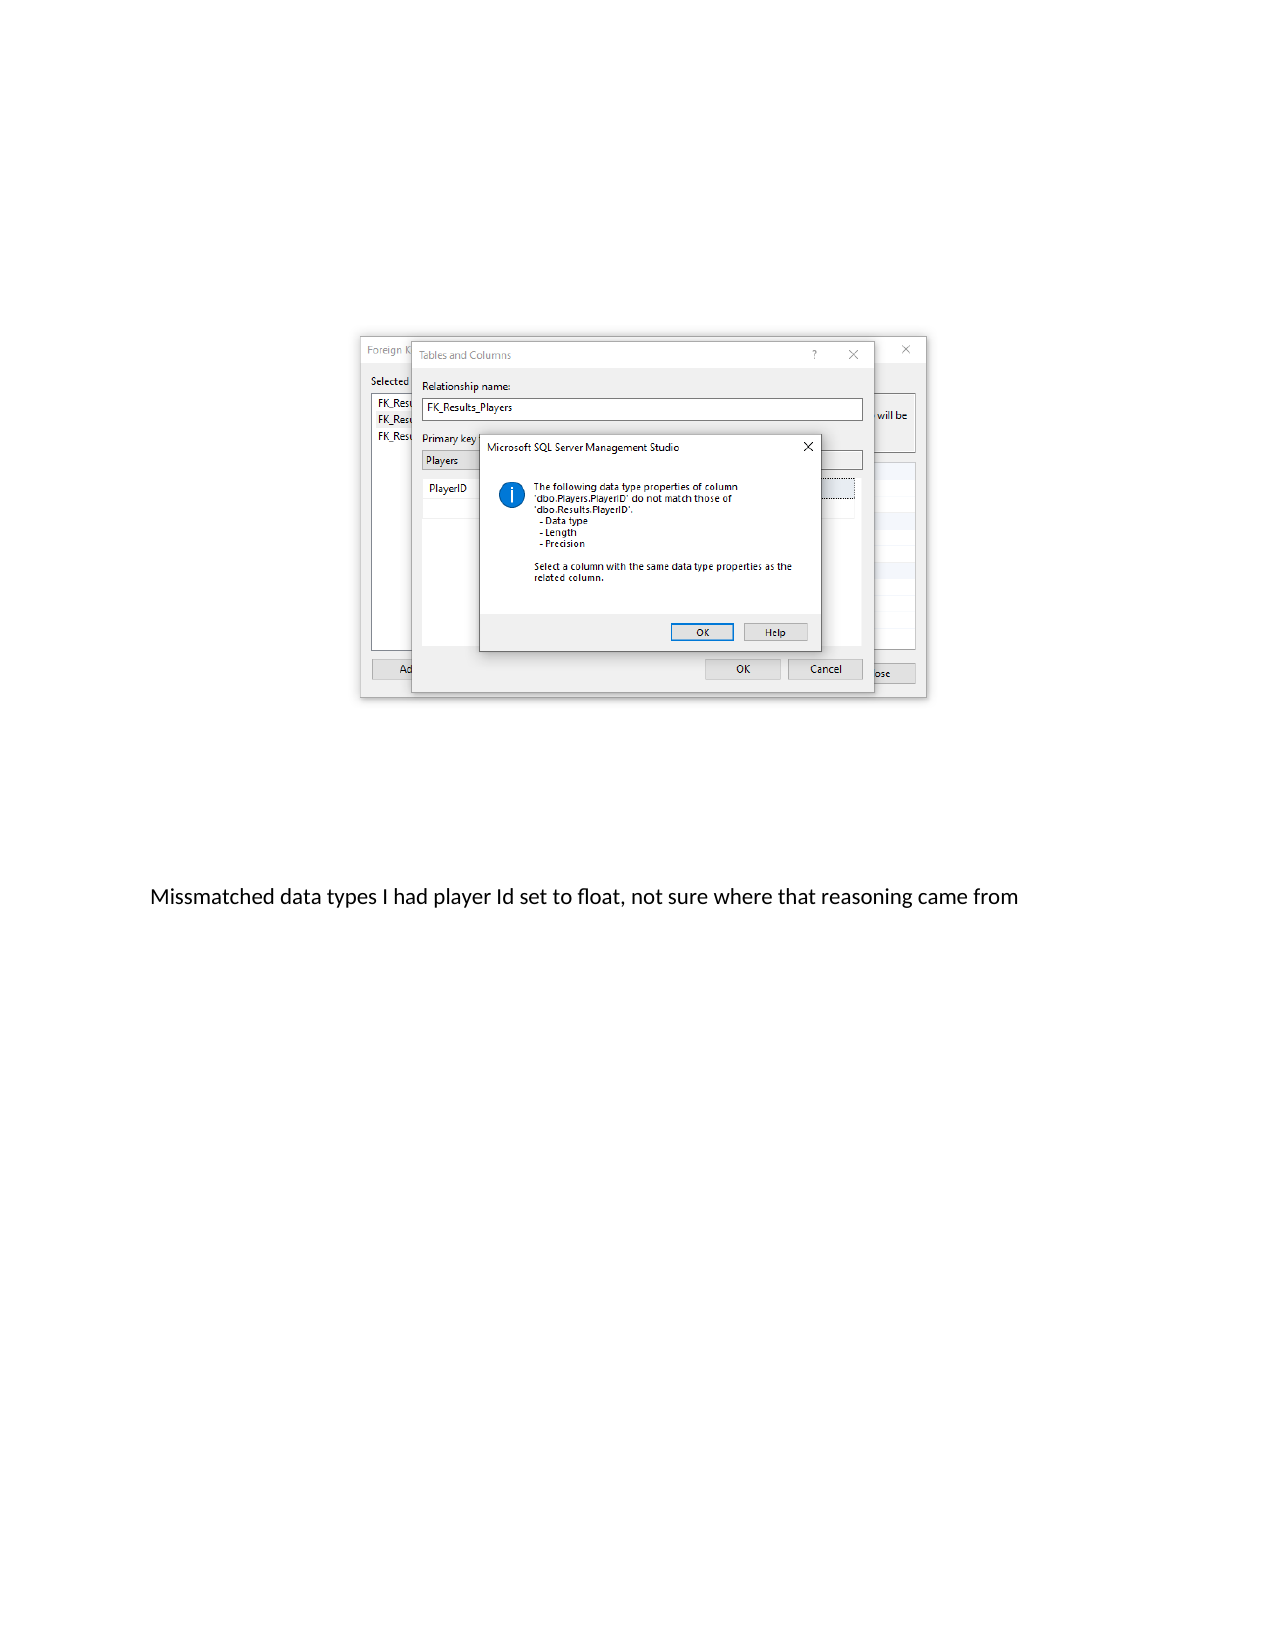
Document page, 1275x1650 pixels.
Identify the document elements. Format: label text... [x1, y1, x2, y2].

text Missmatched data types I had player Id set to float, not sure where that reasoning came from [150, 882, 1125, 910]
picture [150, 150, 1125, 857]
